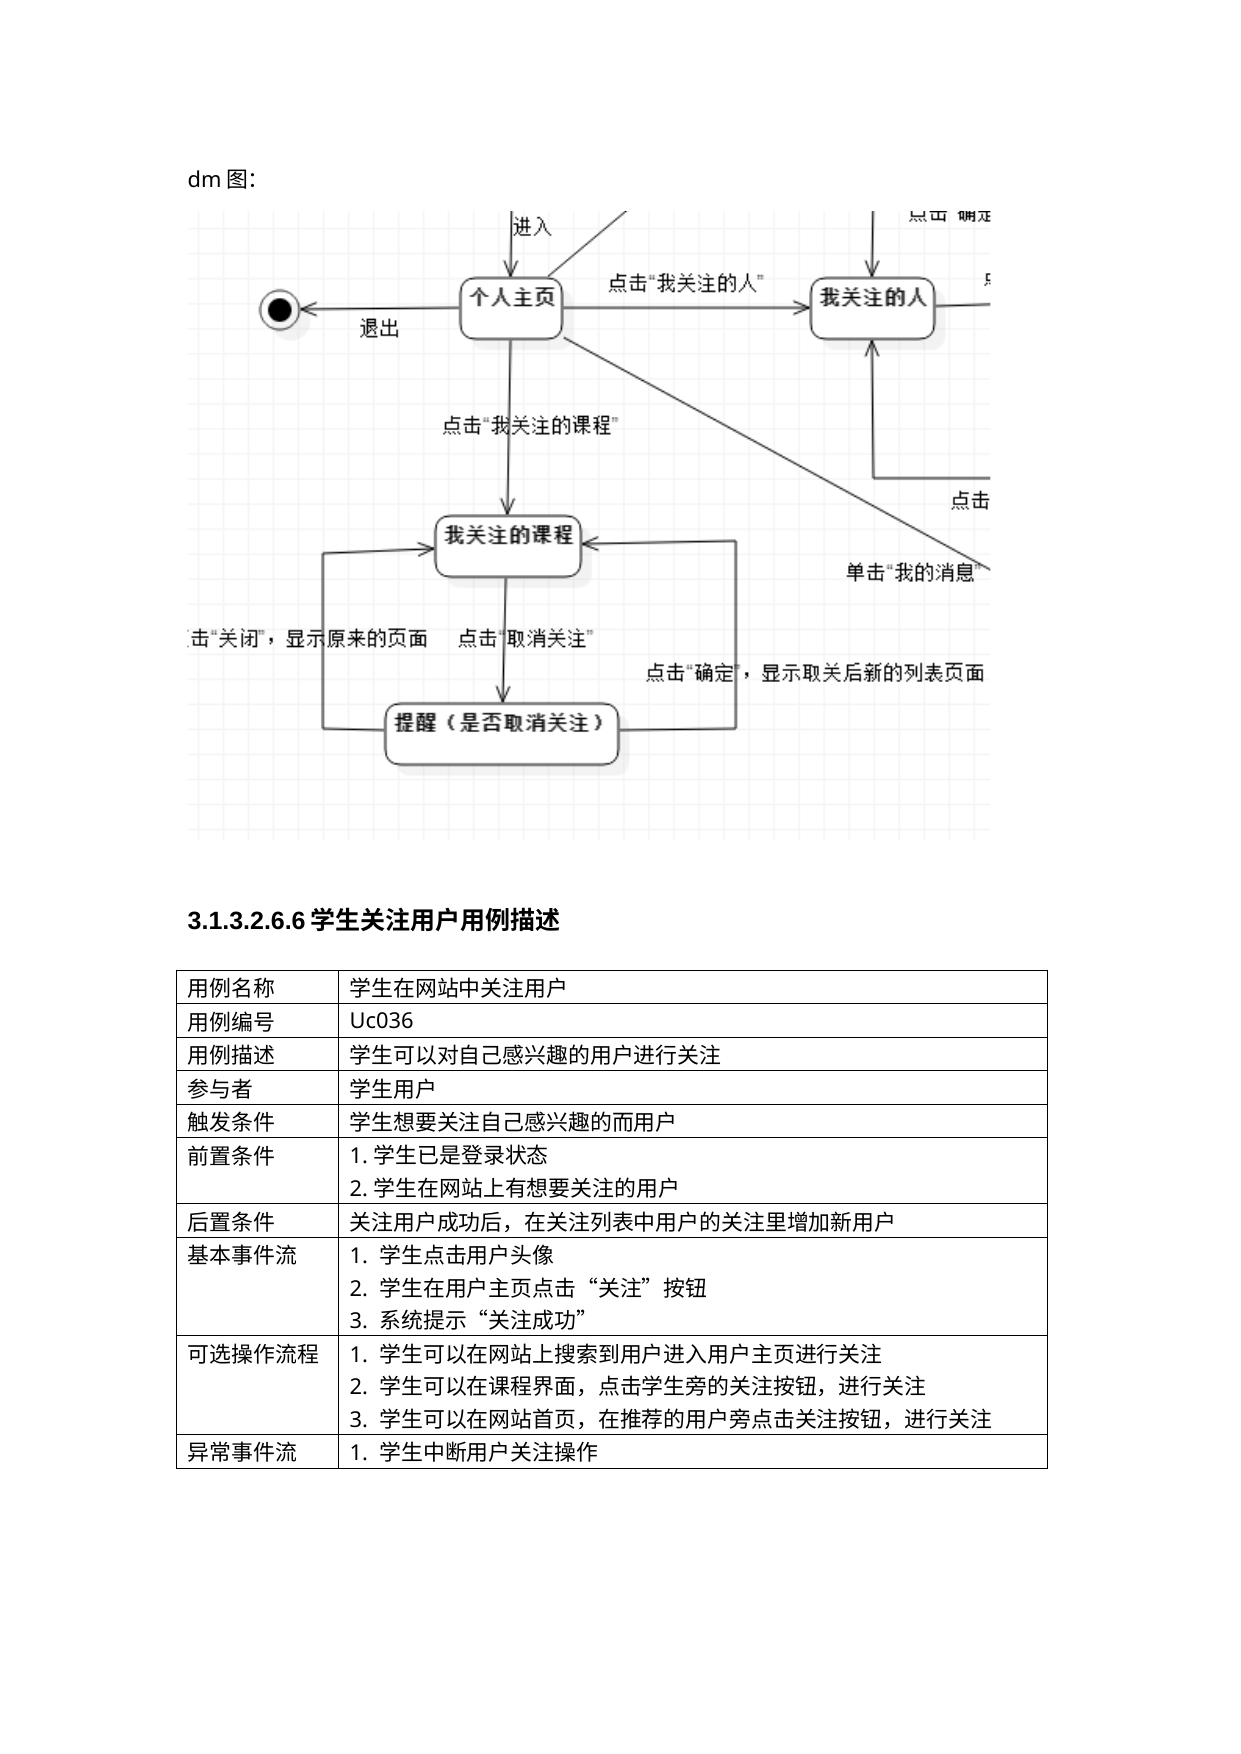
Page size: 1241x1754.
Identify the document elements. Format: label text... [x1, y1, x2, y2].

picture [187, 211, 991, 840]
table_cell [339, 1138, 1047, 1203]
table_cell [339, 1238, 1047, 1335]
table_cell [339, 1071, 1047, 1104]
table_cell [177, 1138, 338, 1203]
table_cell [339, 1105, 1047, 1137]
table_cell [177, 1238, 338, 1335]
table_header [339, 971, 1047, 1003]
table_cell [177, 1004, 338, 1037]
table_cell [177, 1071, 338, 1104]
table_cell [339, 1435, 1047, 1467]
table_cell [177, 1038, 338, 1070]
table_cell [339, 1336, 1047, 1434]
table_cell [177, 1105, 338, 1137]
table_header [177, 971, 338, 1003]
subtitle 3.1.3.2.6.6学生关注用户用例描述 [187, 886, 1053, 951]
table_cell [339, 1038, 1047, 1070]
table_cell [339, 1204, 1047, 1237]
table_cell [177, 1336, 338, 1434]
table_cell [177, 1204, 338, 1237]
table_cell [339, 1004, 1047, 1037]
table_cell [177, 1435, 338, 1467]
subtitle dm图： [187, 162, 1053, 194]
